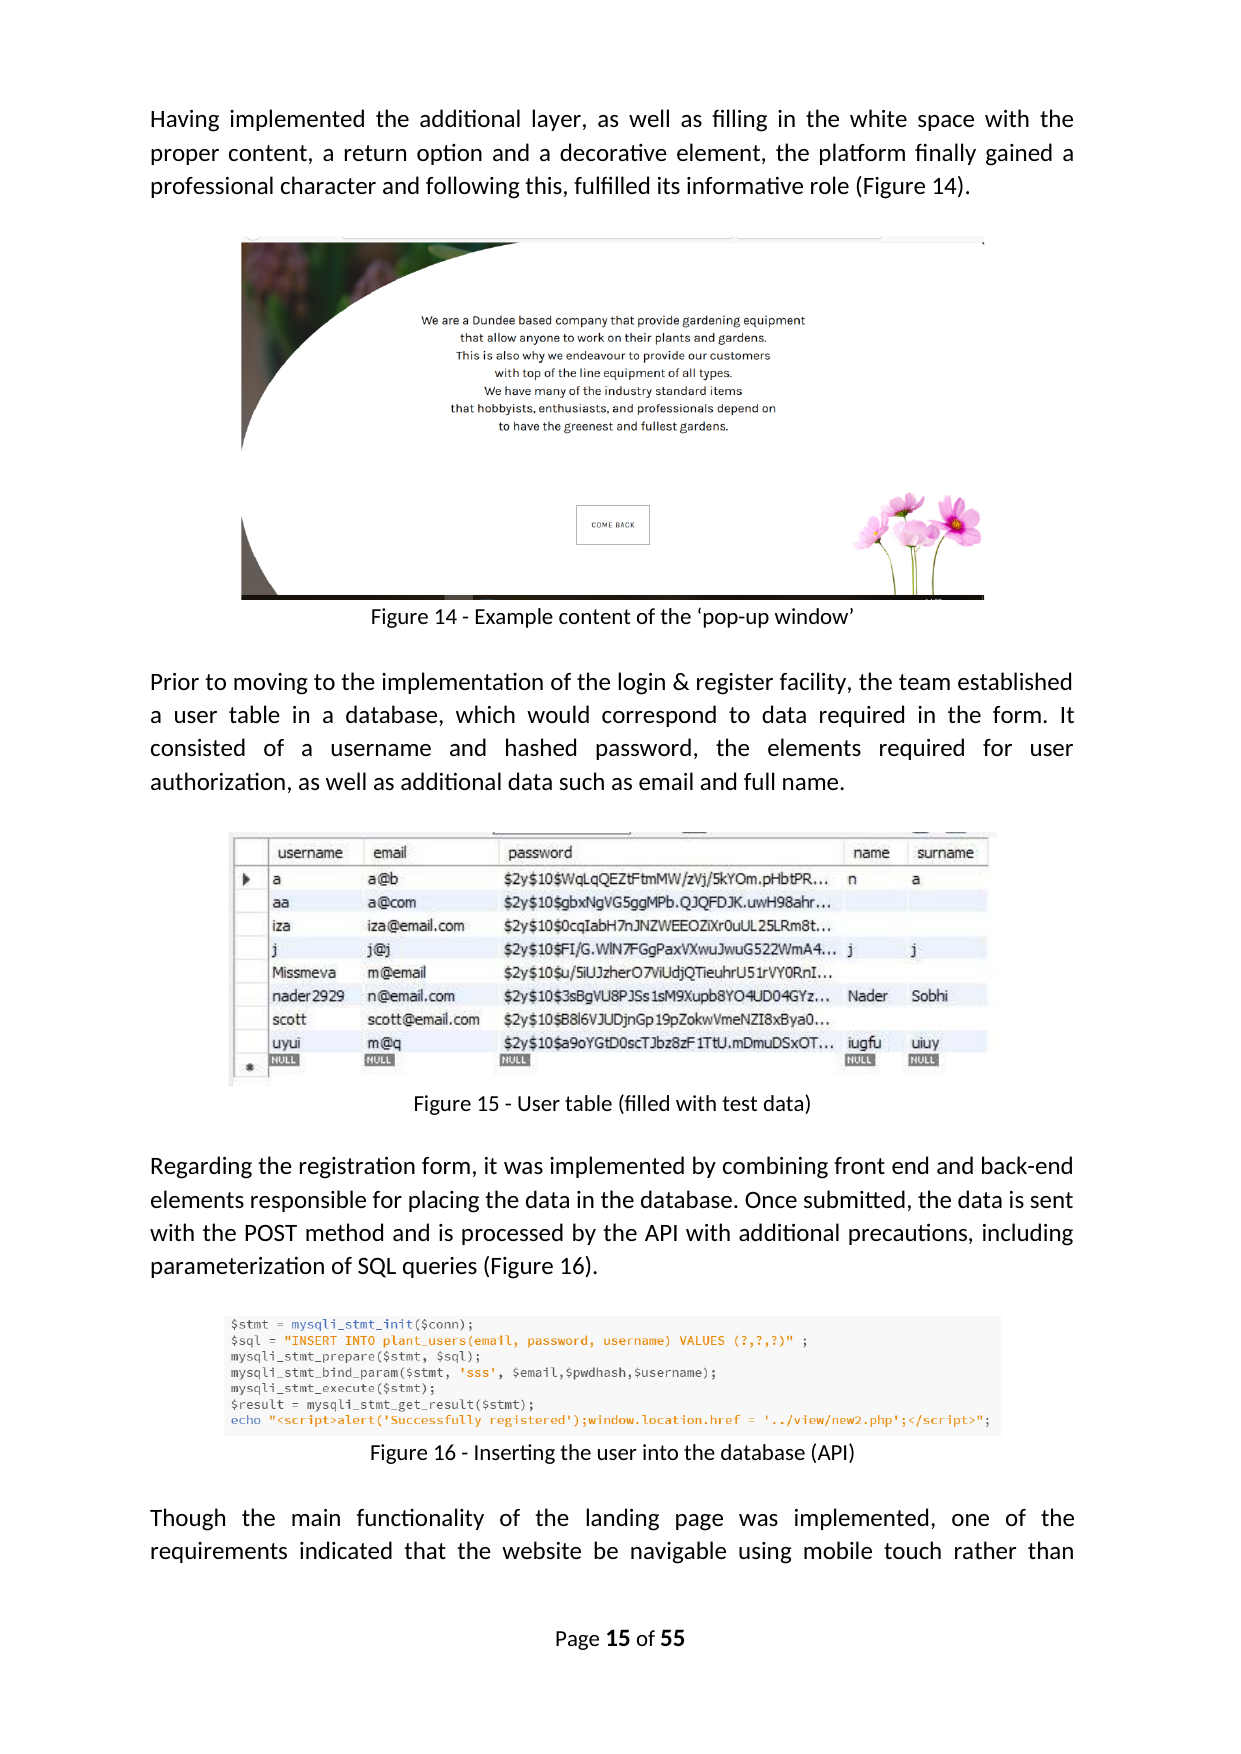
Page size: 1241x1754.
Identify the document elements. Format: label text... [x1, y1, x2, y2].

list Regarding the registration form, it was implemented by combining front end and back-end elements responsible for placing the data in the database. Once submitted, the data is sent with the POST method and is processed by the API with additional precautions, including parameterization of SQL queries (Figure 16). [150, 1151, 1076, 1281]
list Figure 14 - Example content of the ‘pop-up window’ [150, 602, 1076, 630]
list Having implemented the additional layer, as well as filling in the white space with the proper content, a return option and a decorative element, the platform finally gained a professional character and following this, fulfilled its informative role (Figure 14). [150, 103, 1076, 200]
list Figure 15 - User table (filled with test data) [150, 1089, 1076, 1117]
list Prior to moving to the implementation of the login & register facility, the team established a user table in a database, which would correspond to data required in the form. It consisted of a username and hashed password, the elements required for user authorization, as well as additional data such as email and full name. [150, 666, 1076, 796]
picture [228, 832, 997, 1087]
list Figure 16 - Inserting the user into the database (API) [150, 1438, 1076, 1466]
picture [241, 236, 985, 600]
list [150, 1502, 1076, 1566]
picture [224, 1316, 1002, 1436]
